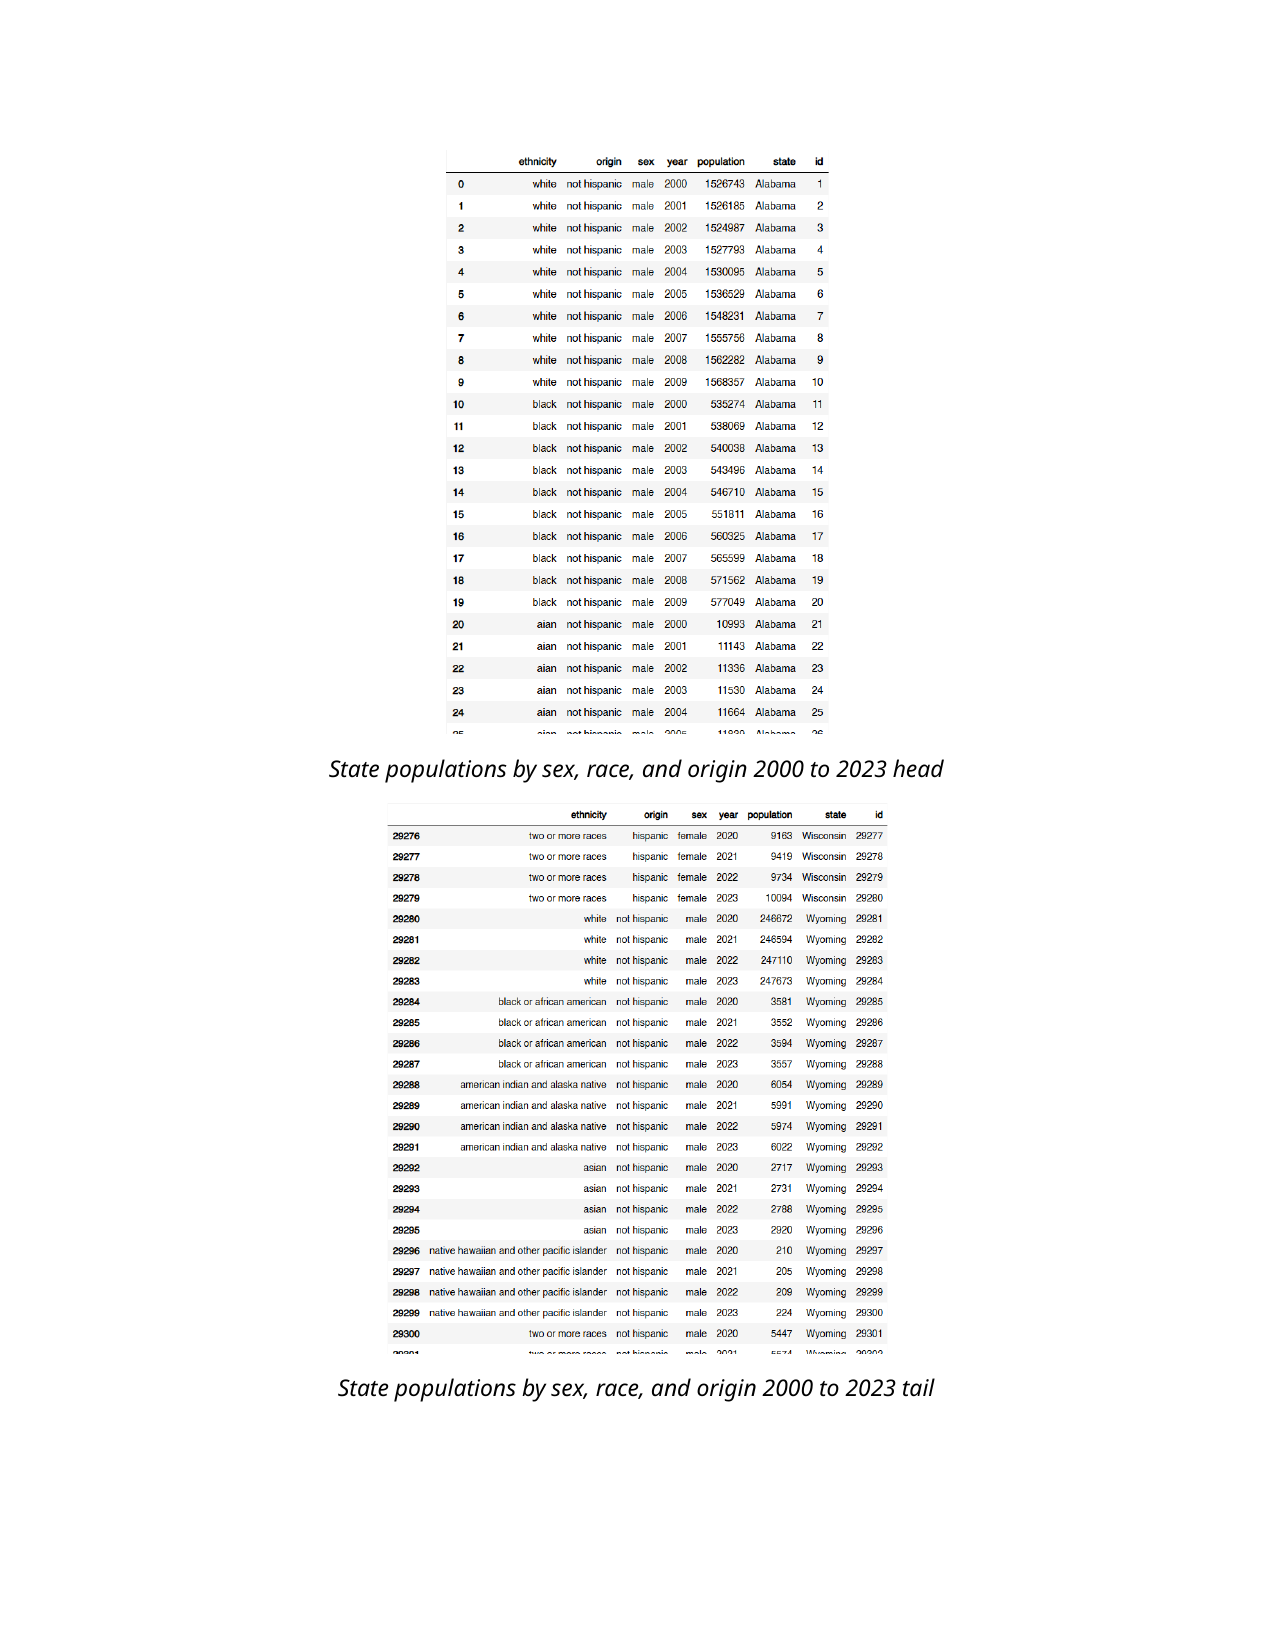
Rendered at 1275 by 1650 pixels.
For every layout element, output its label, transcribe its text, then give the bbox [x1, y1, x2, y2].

picture [446, 150, 829, 734]
text State populations by sex, race, and origin 2000 to 2023 head [150, 753, 1125, 784]
picture [387, 803, 888, 1354]
text State populations by sex, race, and origin 2000 to 2023 tail [150, 1372, 1125, 1403]
